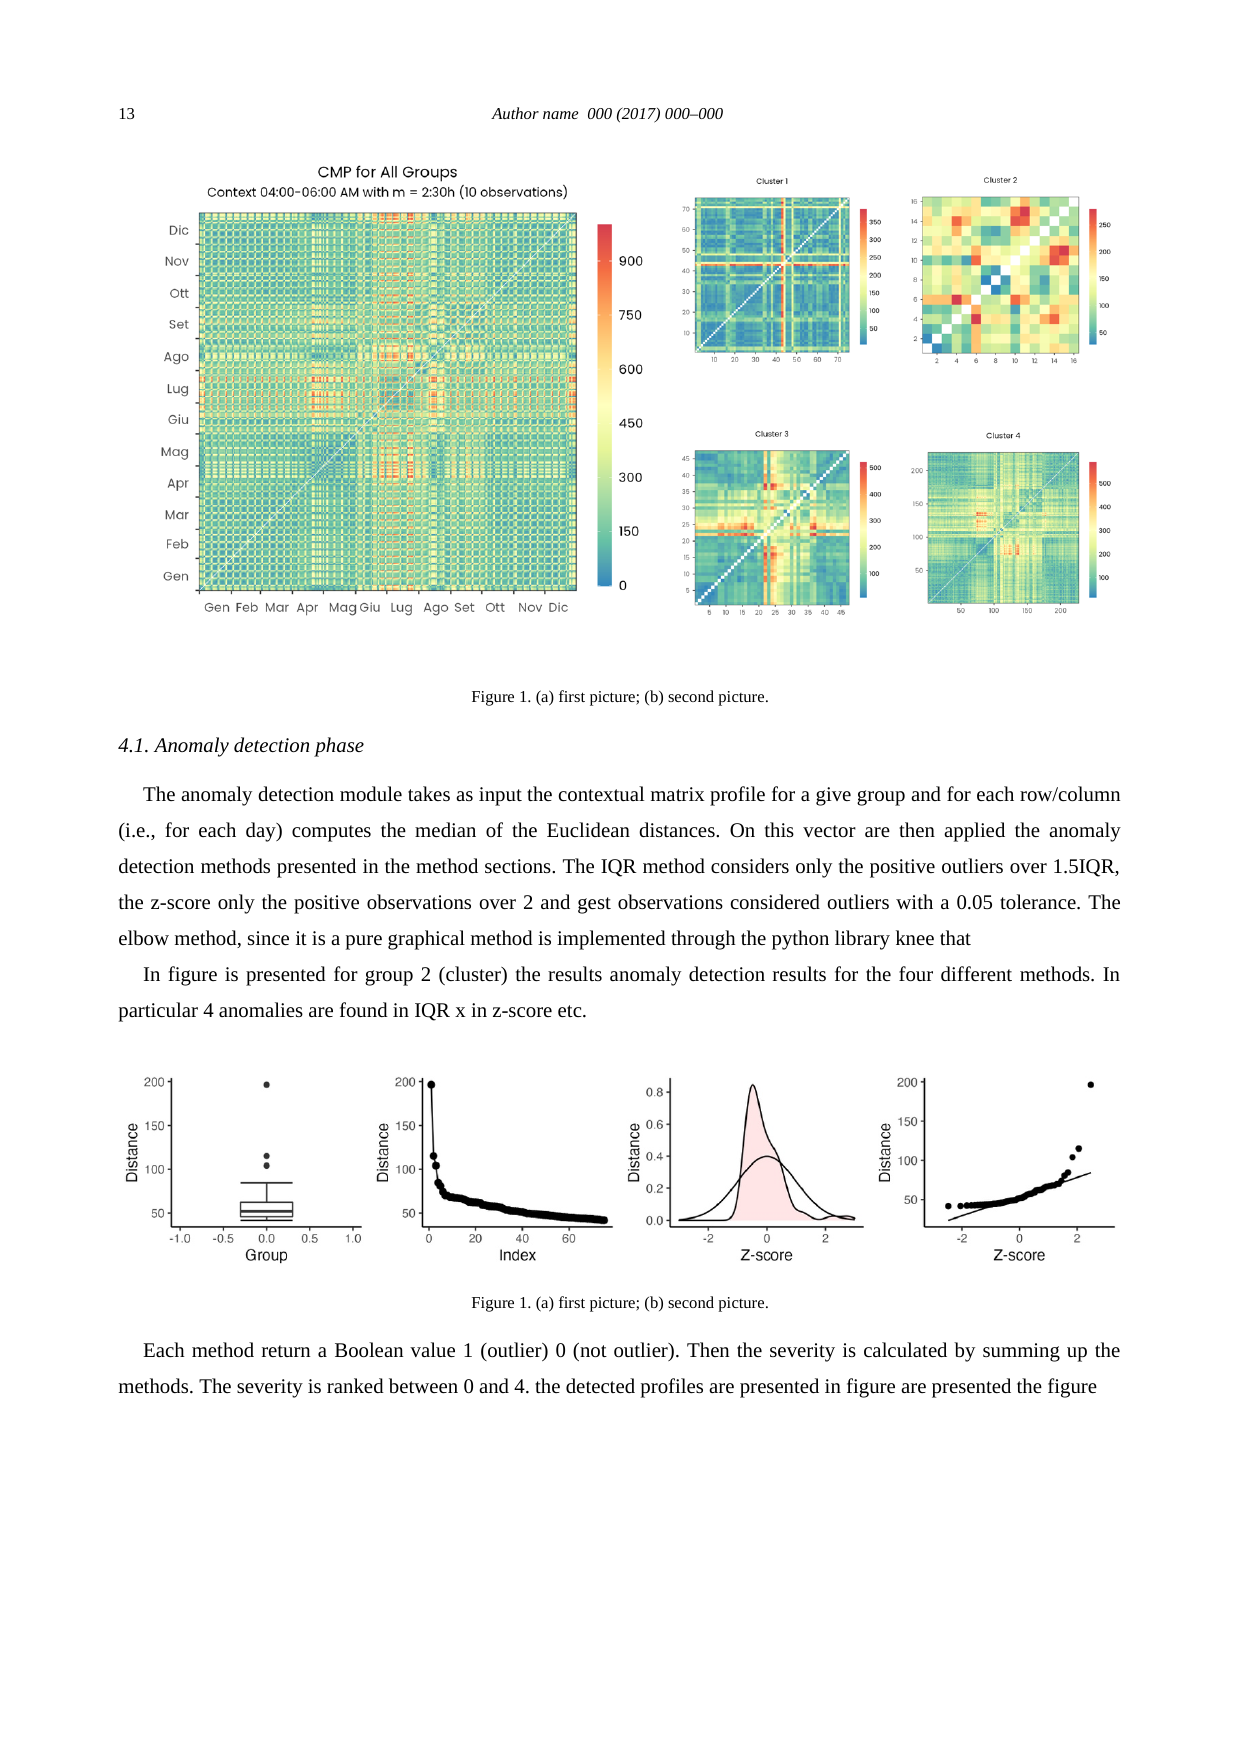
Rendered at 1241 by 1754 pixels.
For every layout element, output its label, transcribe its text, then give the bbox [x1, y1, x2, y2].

text The anomaly detection module takes as input the contextual matrix profile for a give group and for each row/column (i.e., for each day) computes the median of the Euclidean distances. On this vector are then applied the anomaly detection methods presented in the method sections. The IQR method considers only the positive outliers over 1.5IQR, the z-score only the positive observations over 2 and gest observations considered outliers with a 0.05 tolerance. The elbow method, since it is a pure graphical method is implemented through the python library knee that [118, 782, 1122, 950]
text In figure is presented for group 2 (cluster) the results anomaly detection results for the four different methods. In particular 4 anomalies are found in IQR x in z-score etc. [118, 962, 1122, 1022]
text Figure 1. (a) first picture; (b) second picture. [118, 1292, 1122, 1313]
picture [118, 1070, 1122, 1271]
picture [118, 148, 1122, 654]
text Figure 1. (a) first picture; (b) second picture. [118, 686, 1122, 707]
text Anomaly detection phase [118, 732, 1122, 757]
text Each method return a Boolean value 1 (outlier) 0 (not outlier). Then the severity is calculated by summing up the methods. The severity is ranked between 0 and 4. the detected profiles are presented in figure are presented the figure [118, 1338, 1122, 1398]
